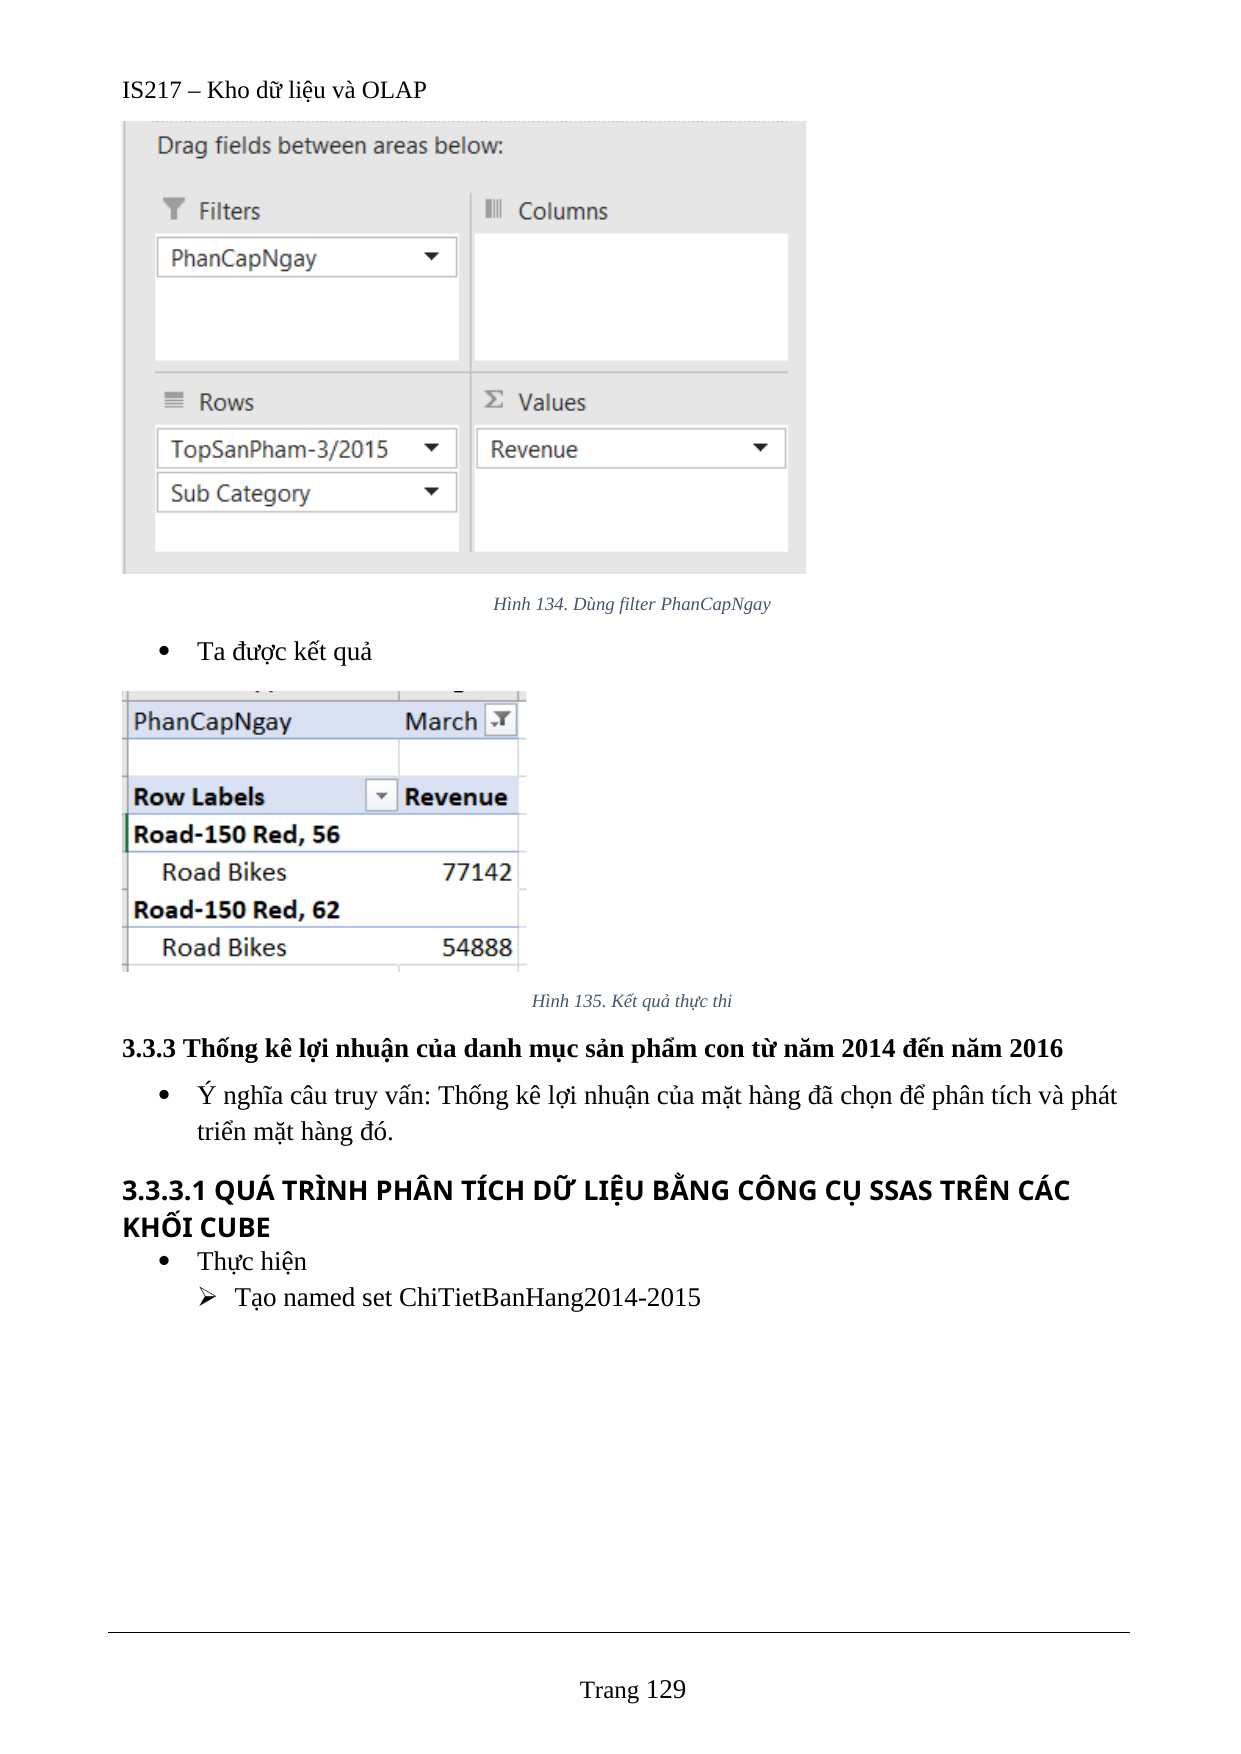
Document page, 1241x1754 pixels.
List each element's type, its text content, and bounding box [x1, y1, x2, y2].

list Ta được kết quả [159, 635, 1144, 666]
list Thực hiện [159, 1245, 1144, 1277]
picture [121, 691, 527, 972]
text Hình 134. Dùng filter PhanCapNgay [122, 592, 1144, 614]
subtitle 3.3.3.1 QUÁ TRÌNH PHÂN TÍCH DỮ LIỆU BẰNG CÔNG CỤ SSAS TRÊN CÁC KHỐI CUBE [122, 1172, 1144, 1245]
picture [121, 121, 807, 574]
text Hình 135. Kết quả thực thi [122, 990, 1144, 1012]
subtitle 3.3.3 Thống kê lợi nhuận của danh mục sản phẩm con từ năm 2014 đến năm 2016 [122, 1033, 1144, 1064]
list Ý nghĩa câu truy vấn: Thống kê lợi nhuận của mặt hàng đã chọn để phân tích và phát triển mặt hàng đó. [159, 1079, 1144, 1146]
list Tạo named set ChiTietBanHang2014-2015 [197, 1281, 1144, 1313]
